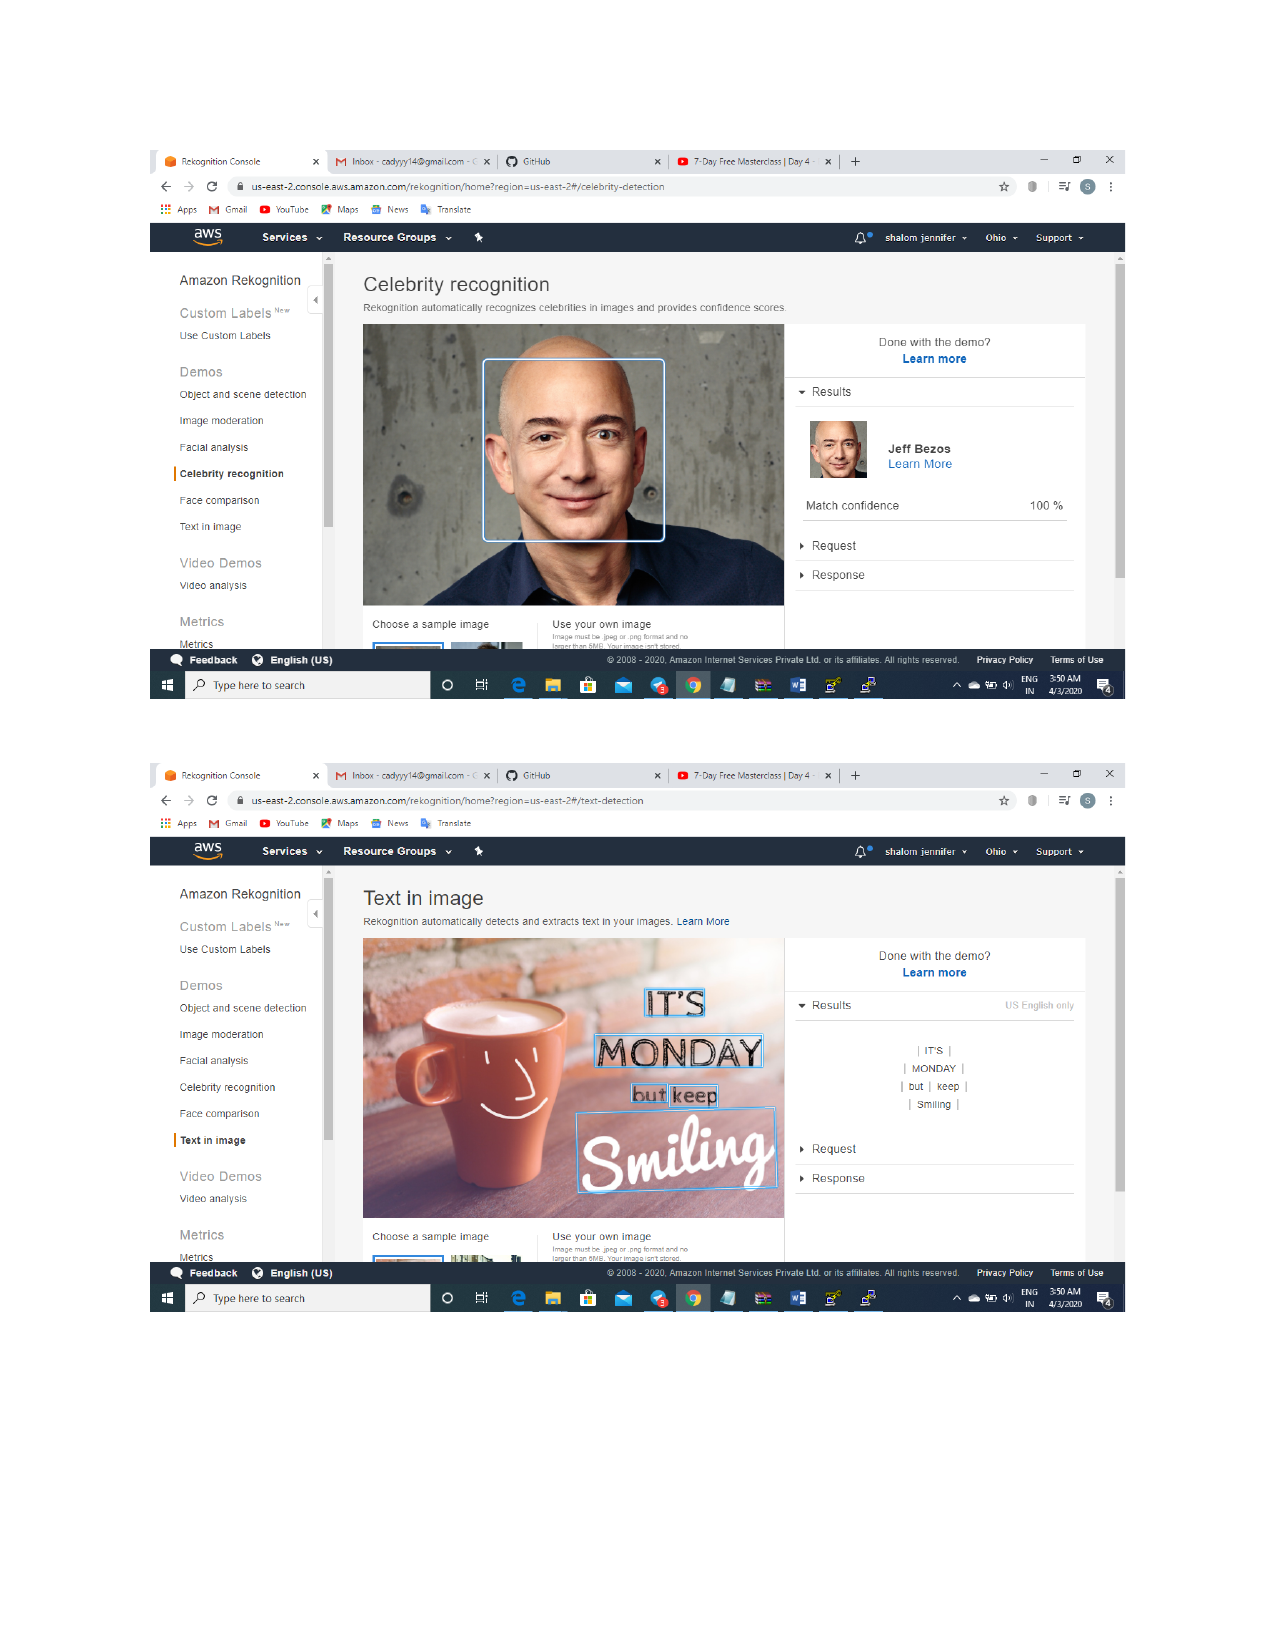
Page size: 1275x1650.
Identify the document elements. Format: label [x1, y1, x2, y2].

picture [150, 150, 1125, 699]
picture [150, 763, 1125, 1312]
